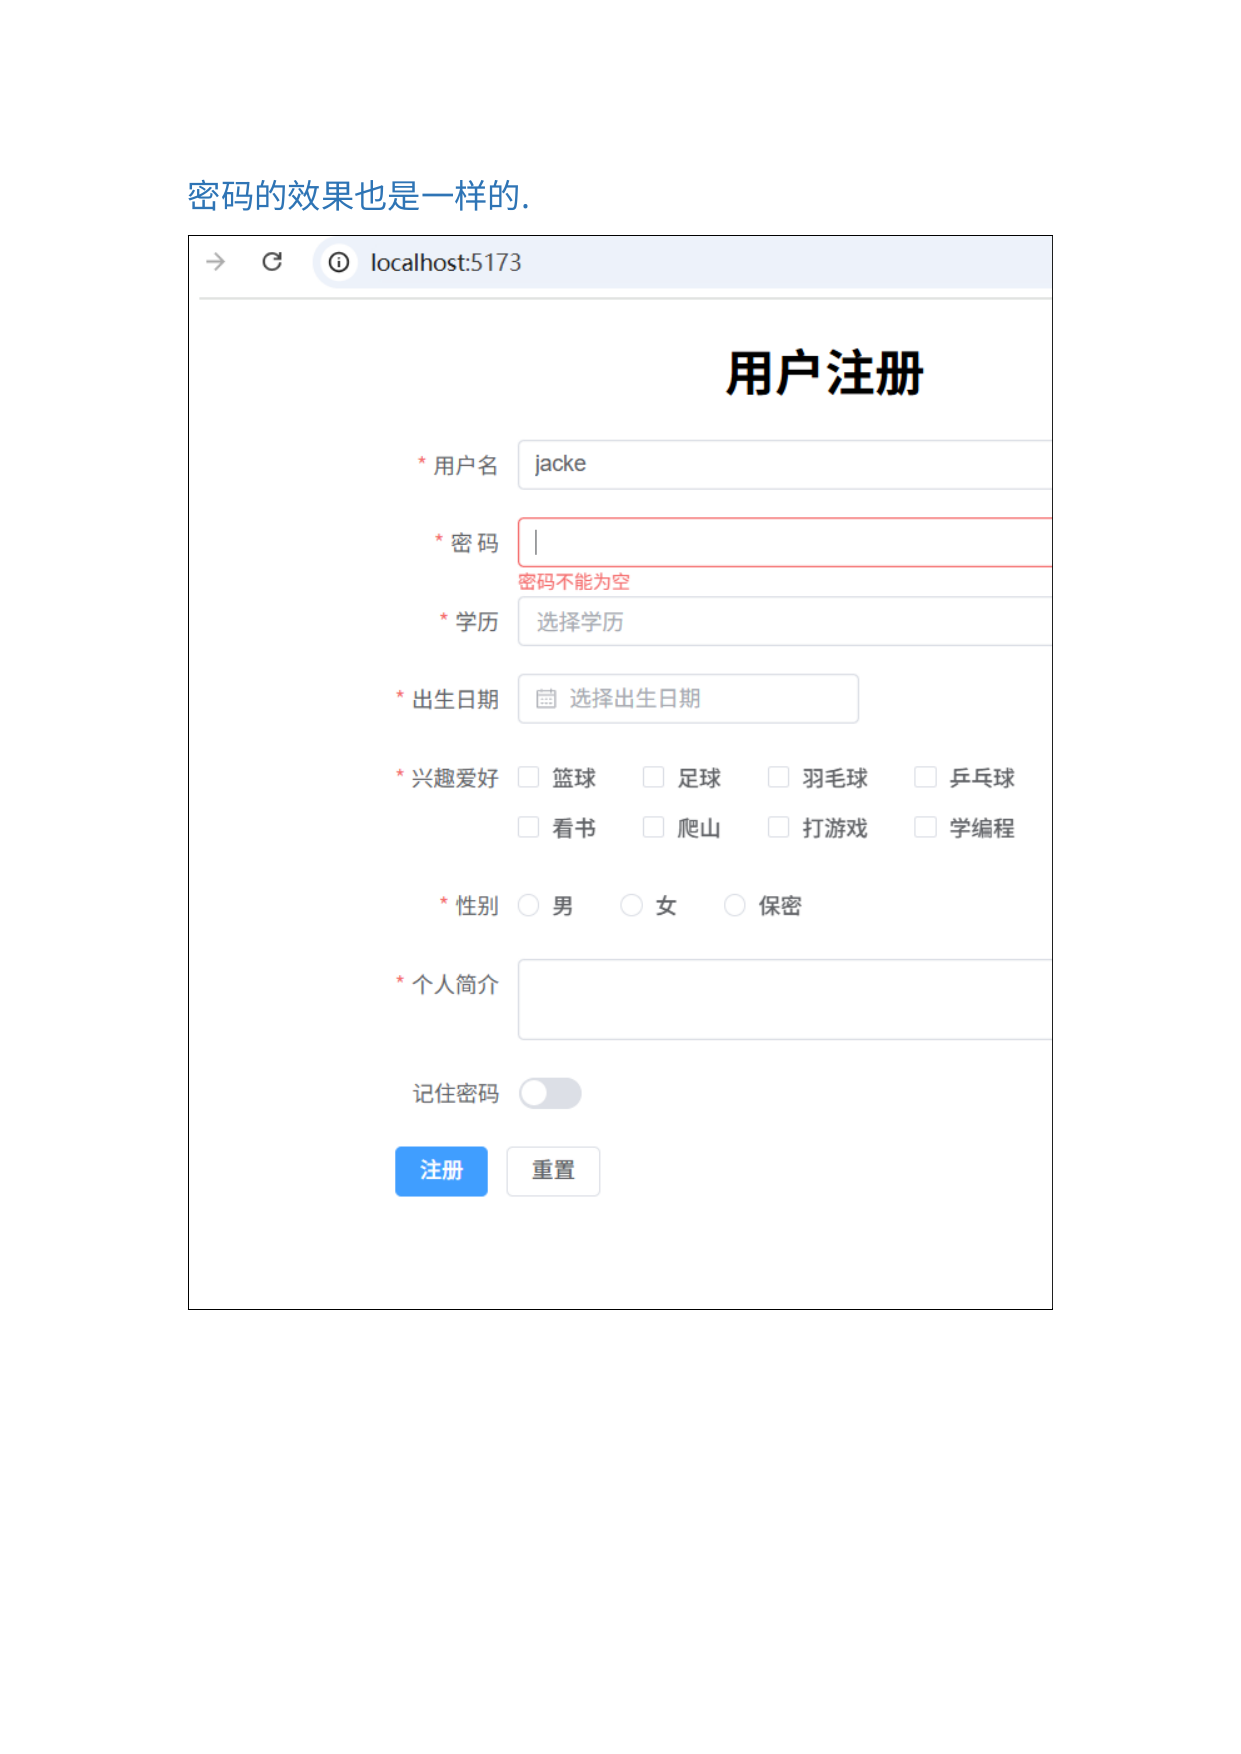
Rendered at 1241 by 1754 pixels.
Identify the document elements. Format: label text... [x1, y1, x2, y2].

table_header [189, 236, 1052, 1309]
picture [199, 236, 1053, 1308]
subtitle 密码的效果也是一样的. [187, 162, 1053, 227]
